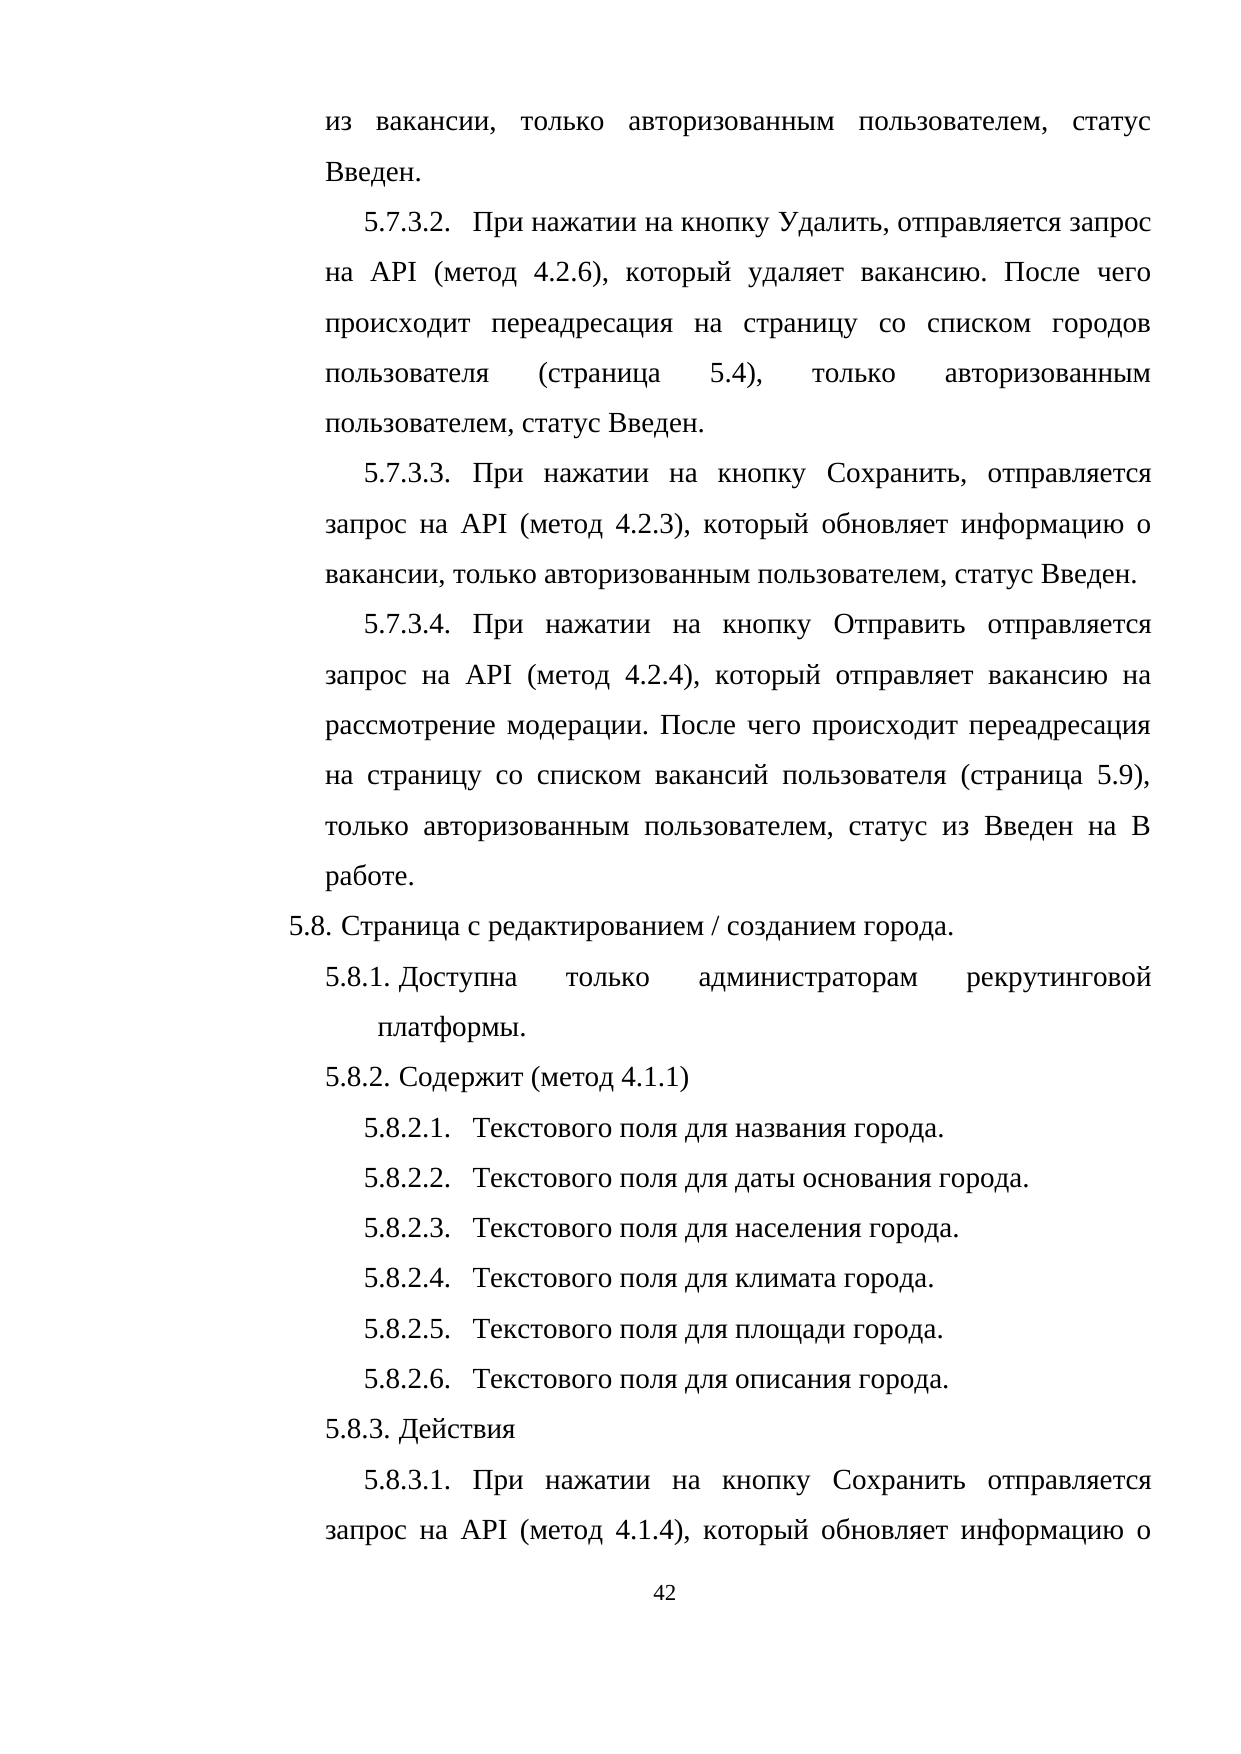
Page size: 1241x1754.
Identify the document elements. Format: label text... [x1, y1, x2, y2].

list При нажатии на кнопку Отправить отправляется запрос на API (метод 4.2.4), который отправляет вакансию на рассмотрение модерации. После чего происходит переадресация на страницу со списком вакансий пользователя (страница 5.9), только авторизованным пользователем, статус из Введен на В работе. [325, 607, 1152, 892]
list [325, 103, 1152, 187]
list Текстового поля для даты основания города. [363, 1160, 1152, 1193]
list При нажатии на кнопку Удалить, отправляется запрос на API (метод 4.2.6), который удаляет вакансию. После чего происходит переадресация на страницу со списком городов пользователя (страница 5.4), только авторизованным пользователем, статус Введен. [325, 204, 1152, 439]
list При нажатии на кнопку Сохранить, отправляется запрос на API (метод 4.2.3), который обновляет информацию о вакансии, только авторизованным пользователем, статус Введен. [325, 456, 1152, 590]
list Текстового поля для названия города. [363, 1110, 1152, 1143]
list Страница с редактированием / созданием города. [288, 908, 1152, 942]
list Текстового поля для площади города. [363, 1311, 1152, 1344]
list Текстового поля для населения города. [363, 1210, 1152, 1244]
list Текстового поля для климата города. [363, 1261, 1152, 1294]
list Содержит (метод 4.1.1) [325, 1059, 1152, 1093]
list Доступна только администраторам рекрутинговой платформы. [325, 959, 1152, 1043]
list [325, 1462, 1152, 1546]
list Действия [325, 1412, 1152, 1445]
list Текстового поля для описания города. [363, 1361, 1152, 1395]
